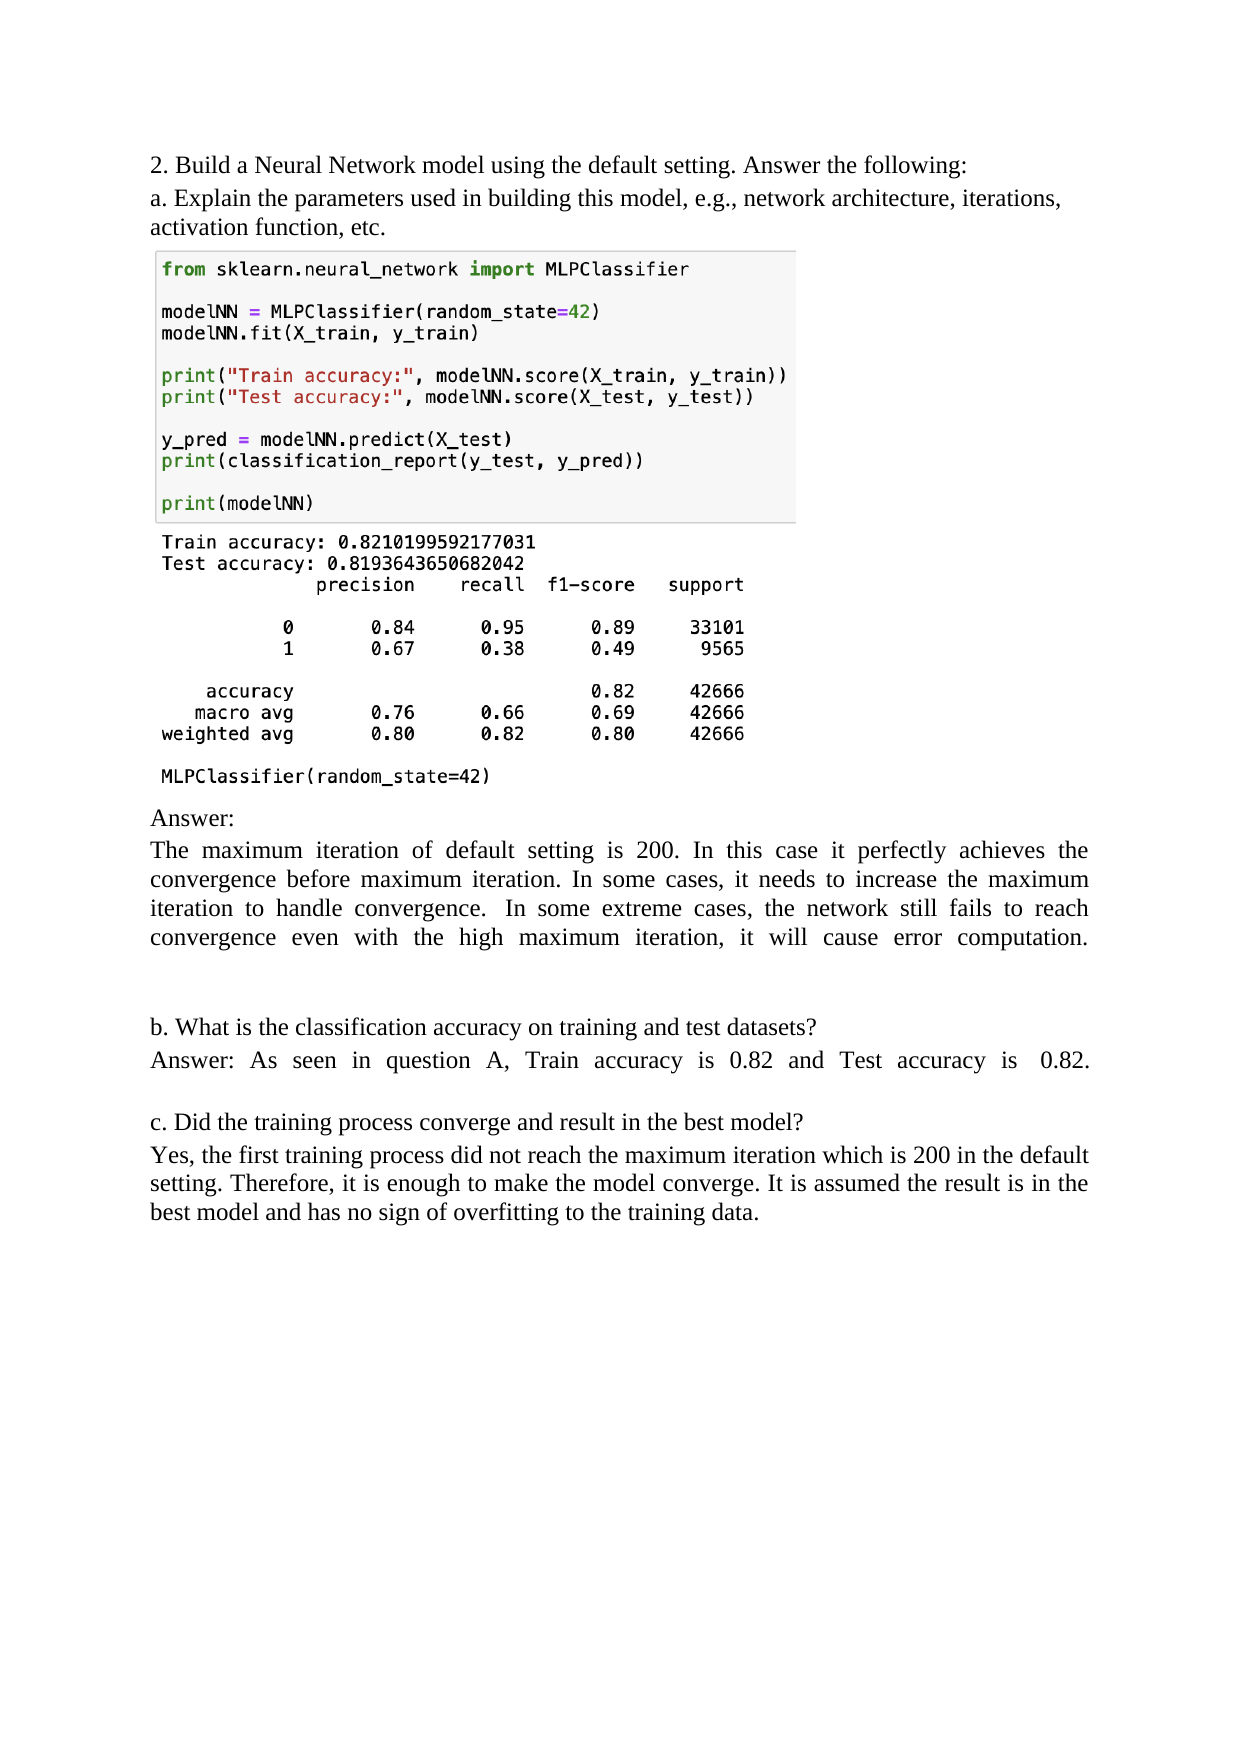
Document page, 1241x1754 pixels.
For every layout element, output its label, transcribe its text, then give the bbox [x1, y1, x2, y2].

text Yes, the first training process did not reach the maximum iteration which is 200 in the default setting. Therefore, it is enough to make the model converge. It is assumed the result is in the best model and has no sign of overfitting to the training data. [150, 1140, 1090, 1226]
picture [150, 244, 797, 799]
text Answer: As seen in question A, Train accuracy is 0.82 and Test accuracy is 0.82. [150, 1045, 1090, 1103]
text 2. Build a Neural Network model using the default setting. Answer the following: [150, 150, 1090, 179]
text The maximum iteration of default setting is 200. In this case it perfectly achieves the convergence before maximum iteration. In some cases, it needs to increase the maximum iteration to handle convergence. In some extreme cases, the network still fails to reach convergence even with the high maximum iteration, it will cause error computation. [150, 836, 1090, 1008]
text b. What is the classification accuracy on training and test datasets? [150, 1012, 1090, 1041]
text c. Did the training process converge and result in the best model? [150, 1107, 1090, 1136]
text Answer: [150, 803, 1090, 831]
text a. Explain the parameters used in building this model, e.g., network architecture, iterations, activation function, etc. [150, 183, 1090, 240]
